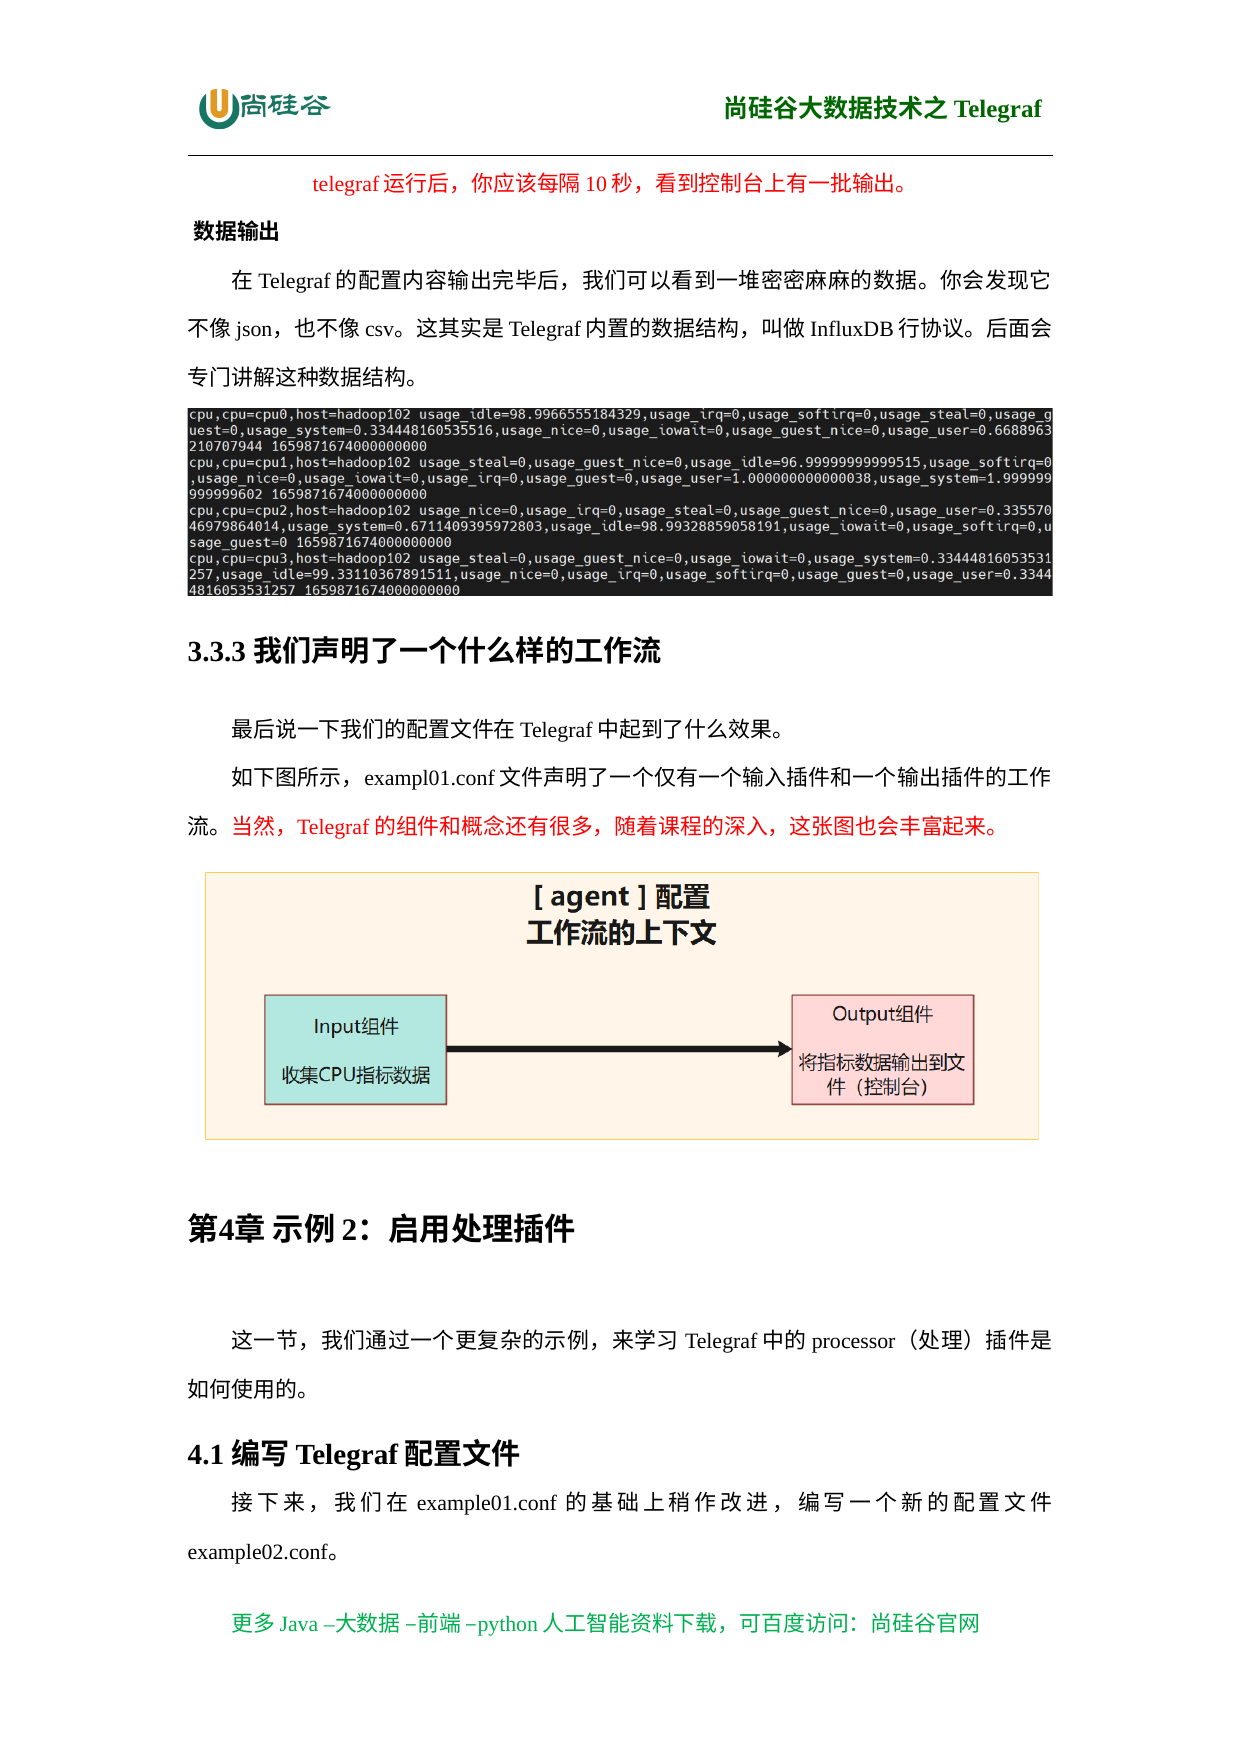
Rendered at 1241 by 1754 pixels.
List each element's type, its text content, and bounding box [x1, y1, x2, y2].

text 如下图所示，exampl01.conf文件声明了一个仅有一个输入插件和一个输出插件的工作流。当然，Telegraf的组件和概念还有很多，随着课程的深入，这张图也会丰富起来。 [187, 759, 1053, 841]
picture [187, 856, 1053, 1156]
text 接下来，我们在example01.conf的基础上稍作改进，编写一个新的配置文件example02.conf。 [187, 1484, 1053, 1566]
subtitle 我们声明了一个什么样的工作流 [187, 616, 1053, 681]
subtitle 编写Telegraf配置文件 [187, 1419, 1053, 1484]
text 最后说一下我们的配置文件在Telegraf中起到了什么效果。 [187, 711, 1053, 744]
text 这一节，我们通过一个更复杂的示例，来学习Telegraf中的processor（处理）插件是如何使用的。 [187, 1322, 1053, 1404]
subtitle 示例2：启用处理插件 [187, 1194, 1053, 1259]
text 在Telegraf的配置内容输出完毕后，我们可以看到一堆密密麻麻的数据。你会发现它不像json，也不像csv。这其实是Telegraf内置的数据结构，叫做InfluxDB行协议。后面会专门讲解这种数据结构。 [187, 262, 1053, 392]
picture [198, 88, 332, 130]
picture [187, 408, 1053, 596]
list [269, 166, 1053, 198]
text 数据输出 [187, 214, 1053, 246]
